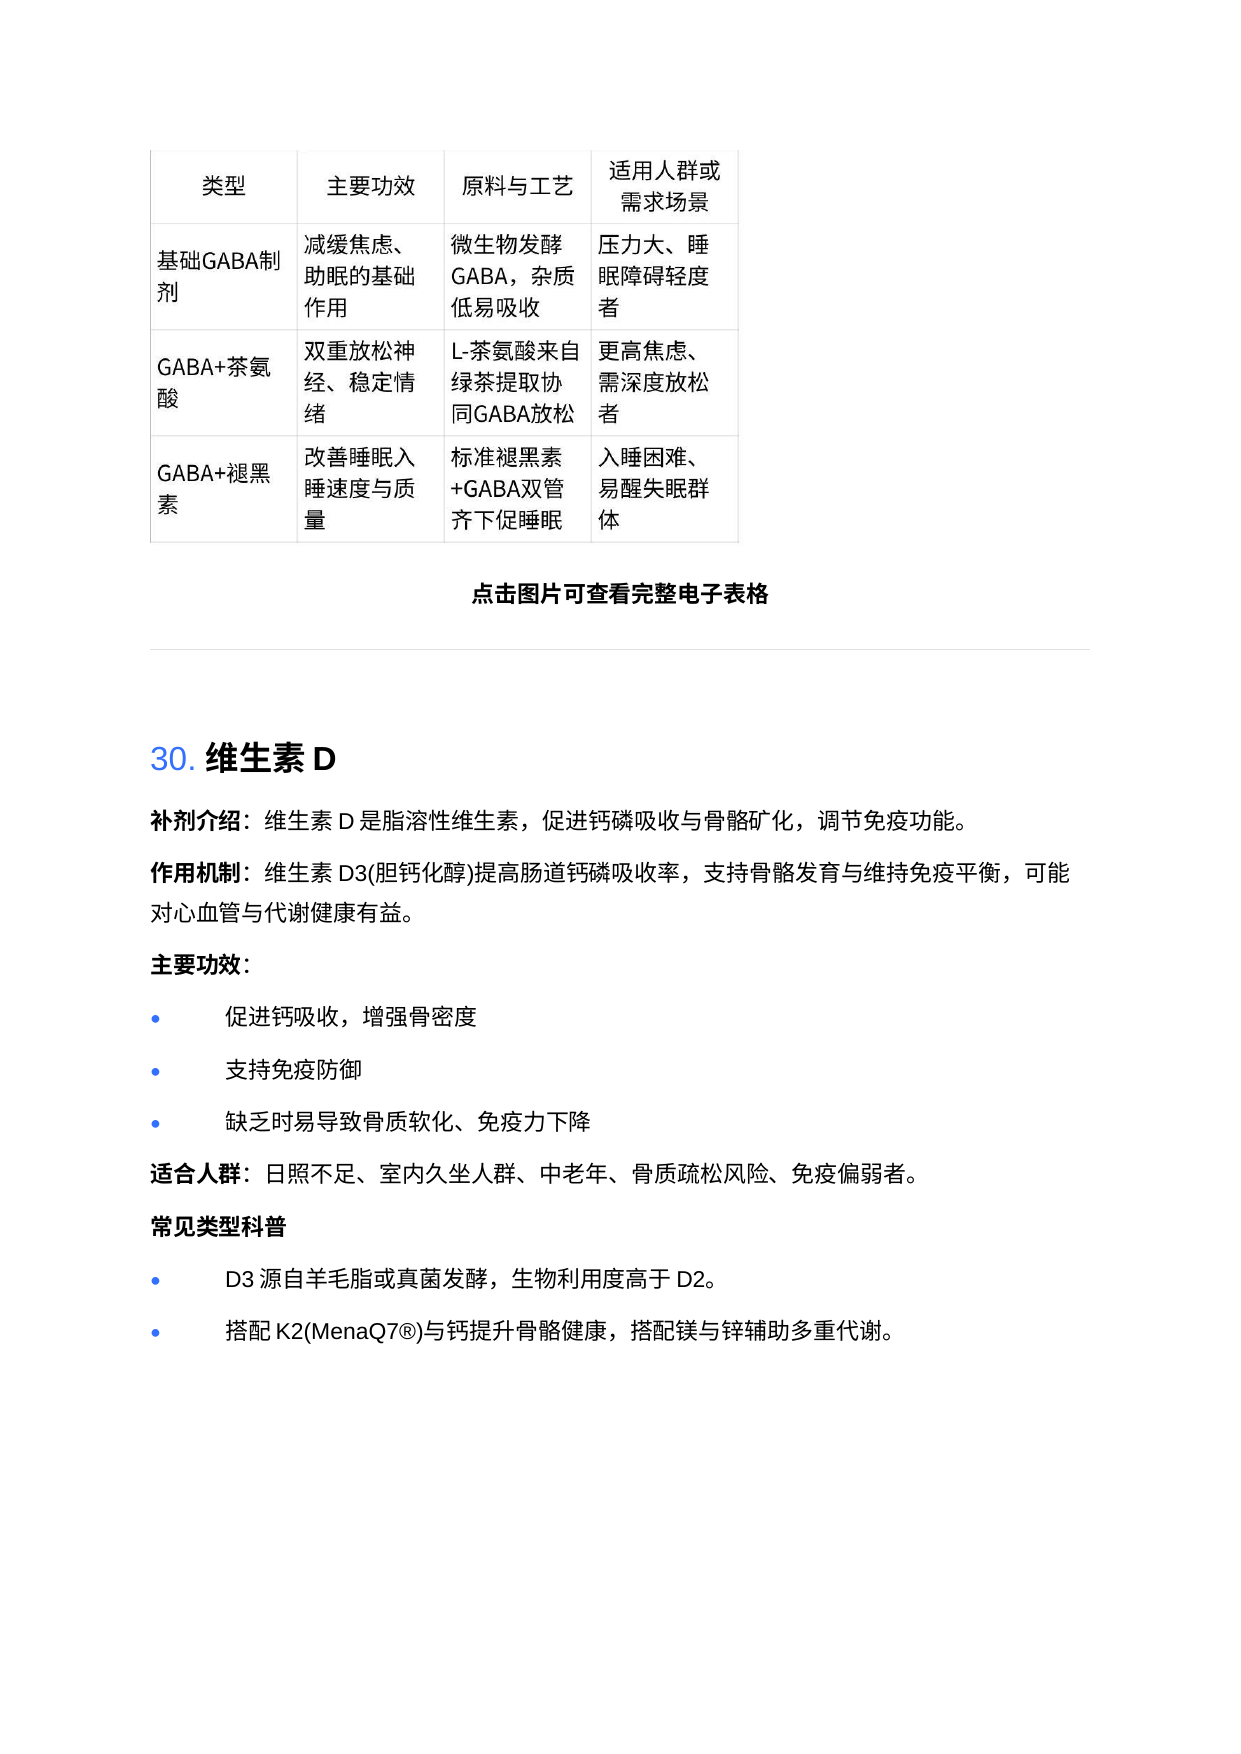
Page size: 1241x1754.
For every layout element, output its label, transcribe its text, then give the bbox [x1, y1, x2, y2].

text 常见类型科普 [150, 1208, 1090, 1242]
text 作用机制：维生素D3(胆钙化醇)提高肠道钙磷吸收率，支持骨骼发育与维持免疫平衡，可能对心血管与代谢健康有益。 [150, 855, 1090, 928]
list 缺乏时易导致骨质软化、免疫力下降 [150, 1104, 1090, 1137]
text 30. 维生素D [150, 732, 1090, 780]
list 搭配K2(MenaQ7®)与钙提升骨骼健康，搭配镁与锌辅助多重代谢。 [150, 1313, 1090, 1346]
list D3源自羊毛脂或真菌发酵，生物利用度高于D2。 [150, 1261, 1090, 1294]
text 适合人群：日照不足、室内久坐人群、中老年、骨质疏松风险、免疫偏弱者。 [150, 1156, 1090, 1189]
picture [150, 150, 1013, 546]
list 支持免疫防御 [150, 1051, 1090, 1085]
text 主要功效： [150, 947, 1090, 980]
list 促进钙吸收，增强骨密度 [150, 999, 1090, 1032]
text 点击图片可查看完整电子表格 [150, 576, 1090, 609]
text 补剂介绍：维生素D是脂溶性维生素，促进钙磷吸收与骨骼矿化，调节免疫功能。 [150, 802, 1090, 836]
